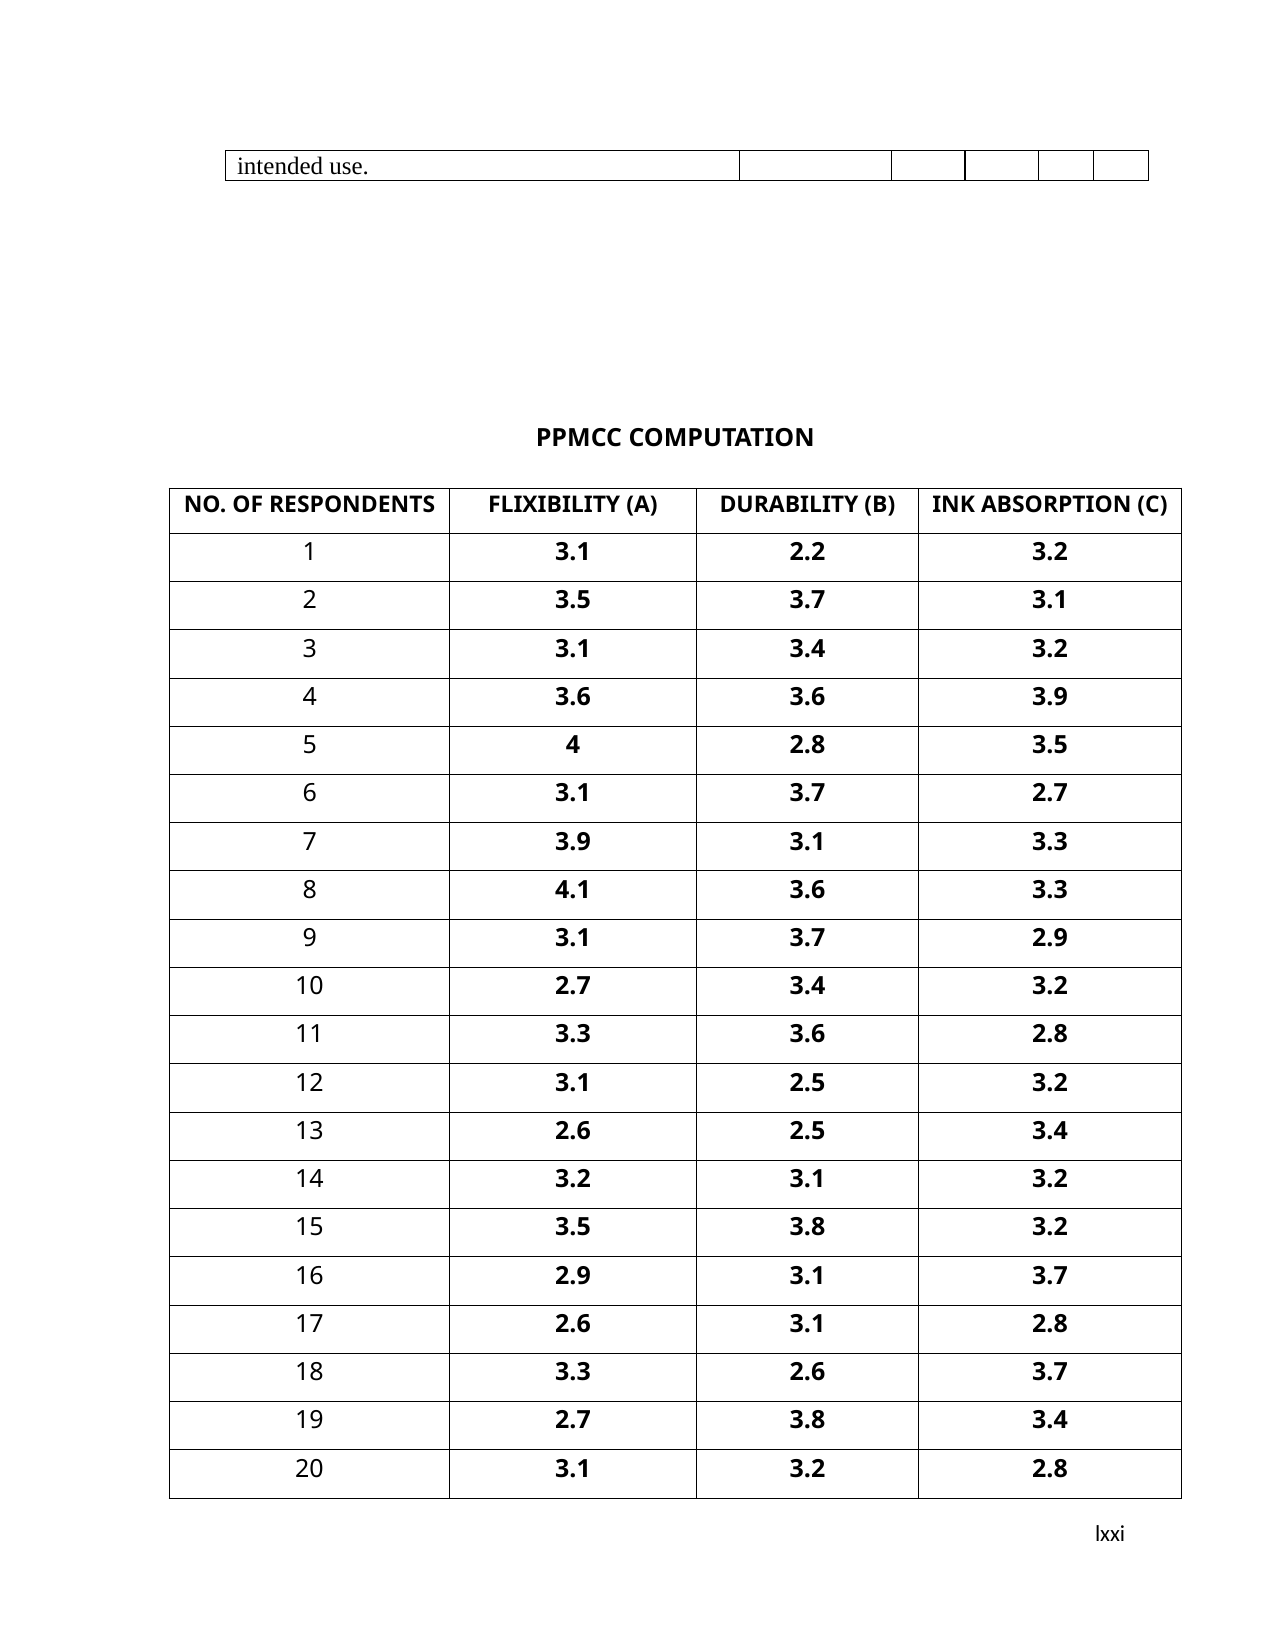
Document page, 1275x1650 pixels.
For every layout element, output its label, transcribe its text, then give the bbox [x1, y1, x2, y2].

table_cell 4 [170, 679, 449, 726]
table_cell 3.3 [450, 1016, 696, 1063]
table_header INK ABSORPTION (C) [919, 489, 1181, 533]
table_cell 3.5 [919, 727, 1181, 774]
table_cell 12 [892, 151, 964, 180]
table_cell 3.2 [919, 1161, 1181, 1208]
table_cell 9 [966, 151, 1038, 180]
table_cell 5 [170, 727, 449, 774]
table_header NO. OF RESPONDENTS [170, 489, 449, 533]
table_cell 2.6 [697, 1354, 918, 1401]
table_cell 1 [170, 534, 449, 581]
table_cell 3.7 [697, 775, 918, 822]
table_cell 3.8 [697, 1209, 918, 1256]
table_cell 3.7 [697, 920, 918, 967]
table_cell 3.2 [697, 1450, 918, 1497]
table_cell 4.1 [450, 871, 696, 919]
table_cell 3.1 [697, 1306, 918, 1353]
table_cell 2.8 [919, 1450, 1181, 1497]
table_cell 3.1 [450, 534, 696, 581]
table_cell 3.1 [450, 920, 696, 967]
table_cell 2.5 [697, 1113, 918, 1160]
table_cell 2.7 [450, 1402, 696, 1449]
table_cell 3.1 [450, 775, 696, 822]
table_cell 3 [1094, 151, 1148, 180]
table_cell 11 [170, 1016, 449, 1063]
table_cell 3.2 [919, 968, 1181, 1015]
table_cell 3.5 [450, 1209, 696, 1256]
table_header FLIXIBILITY (A) [450, 489, 696, 533]
table_cell 2.7 [919, 775, 1181, 822]
table_cell 3.6 [697, 871, 918, 919]
table_cell 3.2 [919, 630, 1181, 677]
table_cell 17 [170, 1306, 449, 1353]
table_cell 2.8 [919, 1306, 1181, 1353]
table_cell 3.6 [697, 1016, 918, 1063]
table_cell 19 [170, 1402, 449, 1449]
table_cell 2.5 [697, 1064, 918, 1112]
table_cell 2.7 [450, 968, 696, 1015]
table_cell 2.8 [919, 1016, 1181, 1063]
table_cell 9 [170, 920, 449, 967]
table_cell 3.7 [919, 1354, 1181, 1401]
table_cell 3.4 [697, 630, 918, 677]
table_cell 3.1 [450, 1064, 696, 1112]
table_cell 3.4 [919, 1402, 1181, 1449]
table_cell 7 [170, 823, 449, 870]
table_cell 8 [170, 871, 449, 919]
table_cell 3.2 [450, 1161, 696, 1208]
table_cell 5 [1039, 151, 1093, 180]
table_cell 3.1 [697, 1161, 918, 1208]
table_cell 16 [170, 1257, 449, 1304]
table_cell 3.9 [919, 679, 1181, 726]
table_cell 3.1 [450, 630, 696, 677]
table_cell 3.3 [919, 823, 1181, 870]
table_cell 3.2 [919, 534, 1181, 581]
table_cell 3.7 [697, 582, 918, 629]
table_cell 3.4 [919, 1113, 1181, 1160]
table_header DURABILITY (B) [697, 489, 918, 533]
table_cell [226, 151, 739, 180]
table_cell 6 [170, 775, 449, 822]
table_cell 3.3 [919, 871, 1181, 919]
table_cell 10 [170, 968, 449, 1015]
table_cell 3.1 [697, 823, 918, 870]
table_cell 4 [450, 727, 696, 774]
table_cell 3.6 [450, 679, 696, 726]
table_cell 3.7 [919, 1257, 1181, 1304]
table_cell 3.9 [450, 823, 696, 870]
table_cell 3.2 [919, 1064, 1181, 1112]
table_cell 3.1 [697, 1257, 918, 1304]
table_cell 2.6 [450, 1306, 696, 1353]
table_cell 3.3 [450, 1354, 696, 1401]
table_cell 3 [170, 630, 449, 677]
table_cell 3.8 [697, 1402, 918, 1449]
table_cell 3.6 [697, 679, 918, 726]
table_cell 2 [170, 582, 449, 629]
table_cell 18 [170, 1354, 449, 1401]
table_cell 2.9 [450, 1257, 696, 1304]
table_cell 2.8 [697, 727, 918, 774]
table_cell 20 [170, 1450, 449, 1497]
table_cell 3.2 [919, 1209, 1181, 1256]
table_cell 3.1 [450, 1450, 696, 1497]
text PPMCC COMPUTATION [225, 419, 1125, 453]
table_cell 14 [170, 1161, 449, 1208]
table_cell 3.1 [919, 582, 1181, 629]
table_cell 2.6 [450, 1113, 696, 1160]
table_cell 13 [170, 1113, 449, 1160]
table_cell 3.4 [697, 968, 918, 1015]
table_cell 2.2 [697, 534, 918, 581]
table_cell 12 [170, 1064, 449, 1112]
table_cell 5 [740, 151, 891, 180]
table_cell 3.5 [450, 582, 696, 629]
table_cell 15 [170, 1209, 449, 1256]
table_cell 2.9 [919, 920, 1181, 967]
